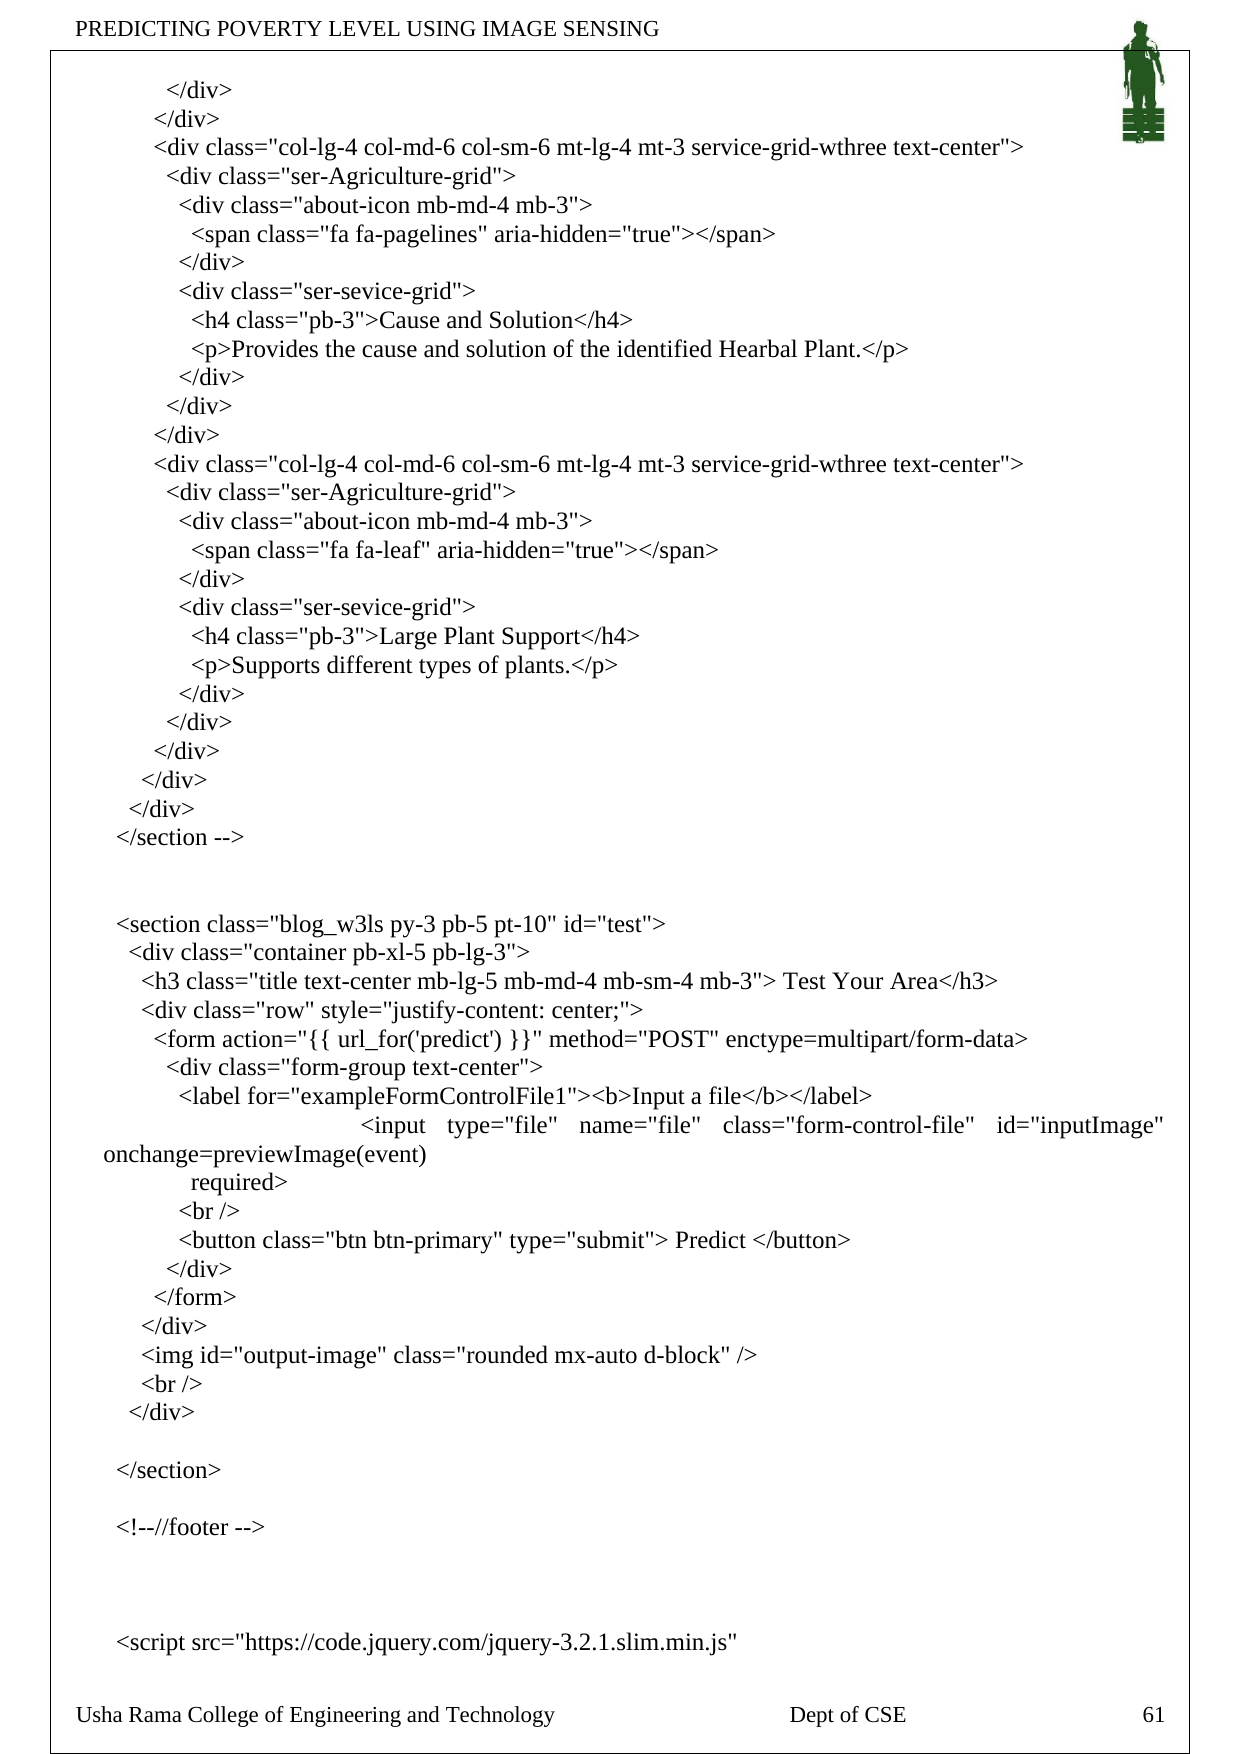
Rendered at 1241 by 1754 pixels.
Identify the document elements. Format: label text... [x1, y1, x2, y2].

list <div class="col-lg-4 col-md-6 col-sm-6 mt-lg-4 mt-3 service-grid-wthree text-center"> [103, 449, 1165, 477]
list <div class="ser-Agriculture-grid"> [103, 161, 1165, 190]
list </div> [103, 765, 1165, 794]
list <div class="ser-sevice-grid"> [103, 592, 1165, 621]
list <p>Supports different types of plants.</p> [103, 650, 1165, 679]
list <p>Provides the cause and solution of the identified Hearbal Plant.</p> [103, 334, 1165, 362]
list <br /> [103, 1196, 1165, 1225]
list <div class="about-icon mb-md-4 mb-3"> [103, 506, 1165, 535]
list </div> [103, 104, 1165, 132]
list <span class="fa fa-leaf" aria-hidden="true"></span> [103, 535, 1165, 564]
picture [1117, 11, 1172, 50]
list <button class="btn btn-primary" type="submit"> Predict </button> [103, 1225, 1165, 1254]
list </div> [103, 362, 1165, 391]
list </div> [103, 707, 1165, 736]
list <input type="file" name="file" class="form-control-file" id="inputImage" onchange=previewImage(event) [103, 1110, 1165, 1167]
list <div class="row" style="justify-content: center;"> [103, 995, 1165, 1024]
list </div> [103, 1254, 1165, 1282]
list <span class="fa fa-pagelines" aria-hidden="true"></span> [103, 219, 1165, 247]
list required> [103, 1167, 1165, 1196]
list </div> [103, 794, 1165, 822]
list </div> [103, 564, 1165, 592]
list </div> [103, 736, 1165, 765]
list </div> [103, 1311, 1165, 1340]
list </div> [103, 247, 1165, 276]
list <div class="form-group text-center"> [103, 1052, 1165, 1081]
list <h3 class="title text-center mb-lg-5 mb-md-4 mb-sm-4 mb-3"> Test Your Area</h3> [103, 966, 1165, 995]
list <!--//footer --> [103, 1512, 1165, 1541]
list </div> [103, 420, 1165, 449]
list <img id="output-image" class="rounded mx-auto d-block" /> [103, 1340, 1165, 1369]
picture [1117, 51, 1172, 145]
list <div class="col-lg-4 col-md-6 col-sm-6 mt-lg-4 mt-3 service-grid-wthree text-center"> [103, 132, 1165, 161]
list <div class="about-icon mb-md-4 mb-3"> [103, 190, 1165, 219]
list <h4 class="pb-3">Large Plant Support</h4> [103, 621, 1165, 650]
list </form> [103, 1282, 1165, 1311]
list <section class="blog_w3ls py-3 pb-5 pt-10" id="test"> [103, 909, 1165, 937]
list </section --> [103, 822, 1165, 851]
list </div> [103, 1397, 1165, 1426]
list <div class="ser-sevice-grid"> [103, 276, 1165, 305]
list <form action="{{ url_for('predict') }}" method="POST" enctype=multipart/form-data> [103, 1024, 1165, 1052]
list </div> [103, 75, 1165, 104]
list <br /> [103, 1369, 1165, 1397]
list </div> [103, 391, 1165, 420]
list <label for="exampleFormControlFile1"><b>Input a file</b></label> [103, 1081, 1165, 1110]
list <script src="https://code.jquery.com/jquery-3.2.1.slim.min.js" [103, 1627, 1165, 1656]
list <div class="ser-Agriculture-grid"> [103, 477, 1165, 506]
list <div class="container pb-xl-5 pb-lg-3"> [103, 937, 1165, 966]
list </div> [103, 679, 1165, 707]
list <h4 class="pb-3">Cause and Solution</h4> [103, 305, 1165, 334]
list </section> [103, 1455, 1165, 1484]
